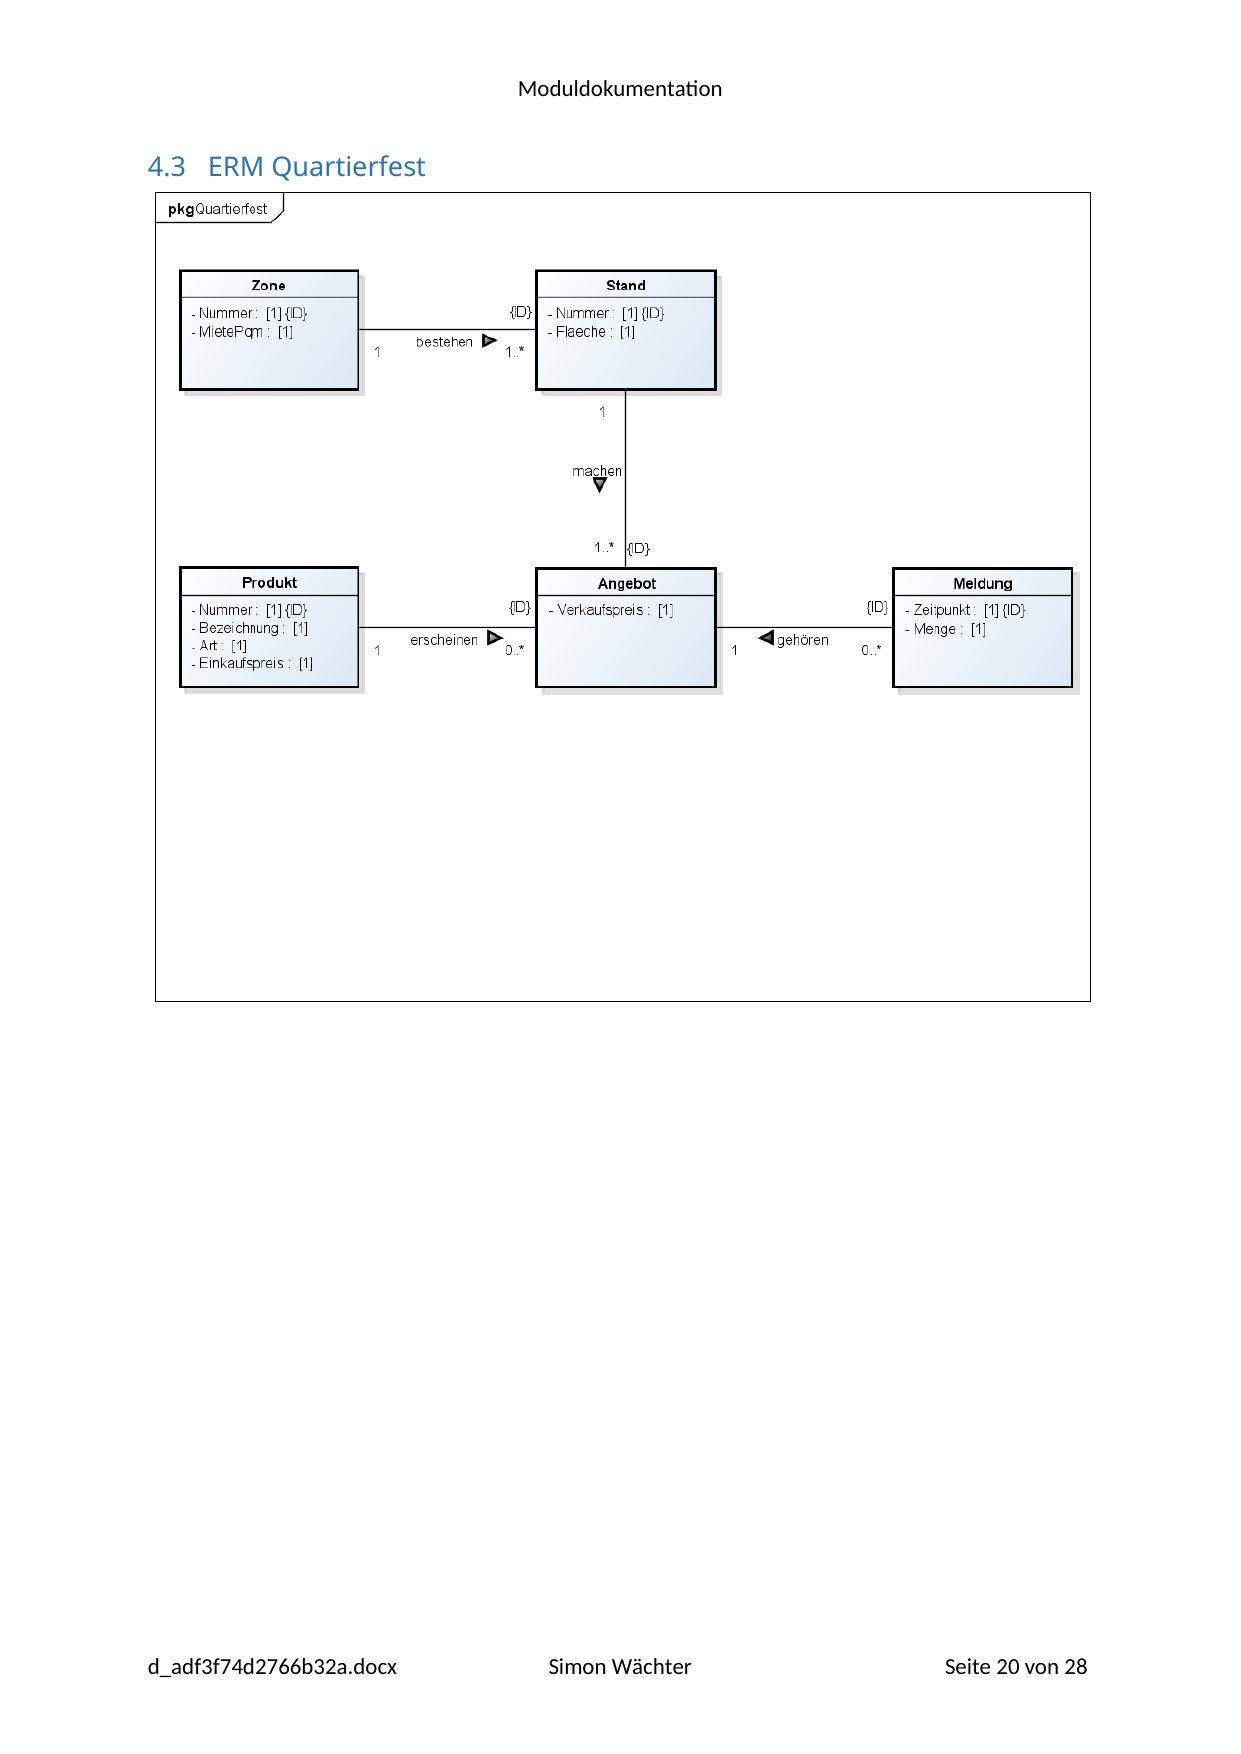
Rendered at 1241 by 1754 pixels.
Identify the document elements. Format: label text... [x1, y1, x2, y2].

subtitle ERM Quartierfest [148, 148, 1093, 184]
picture [147, 187, 1093, 1010]
